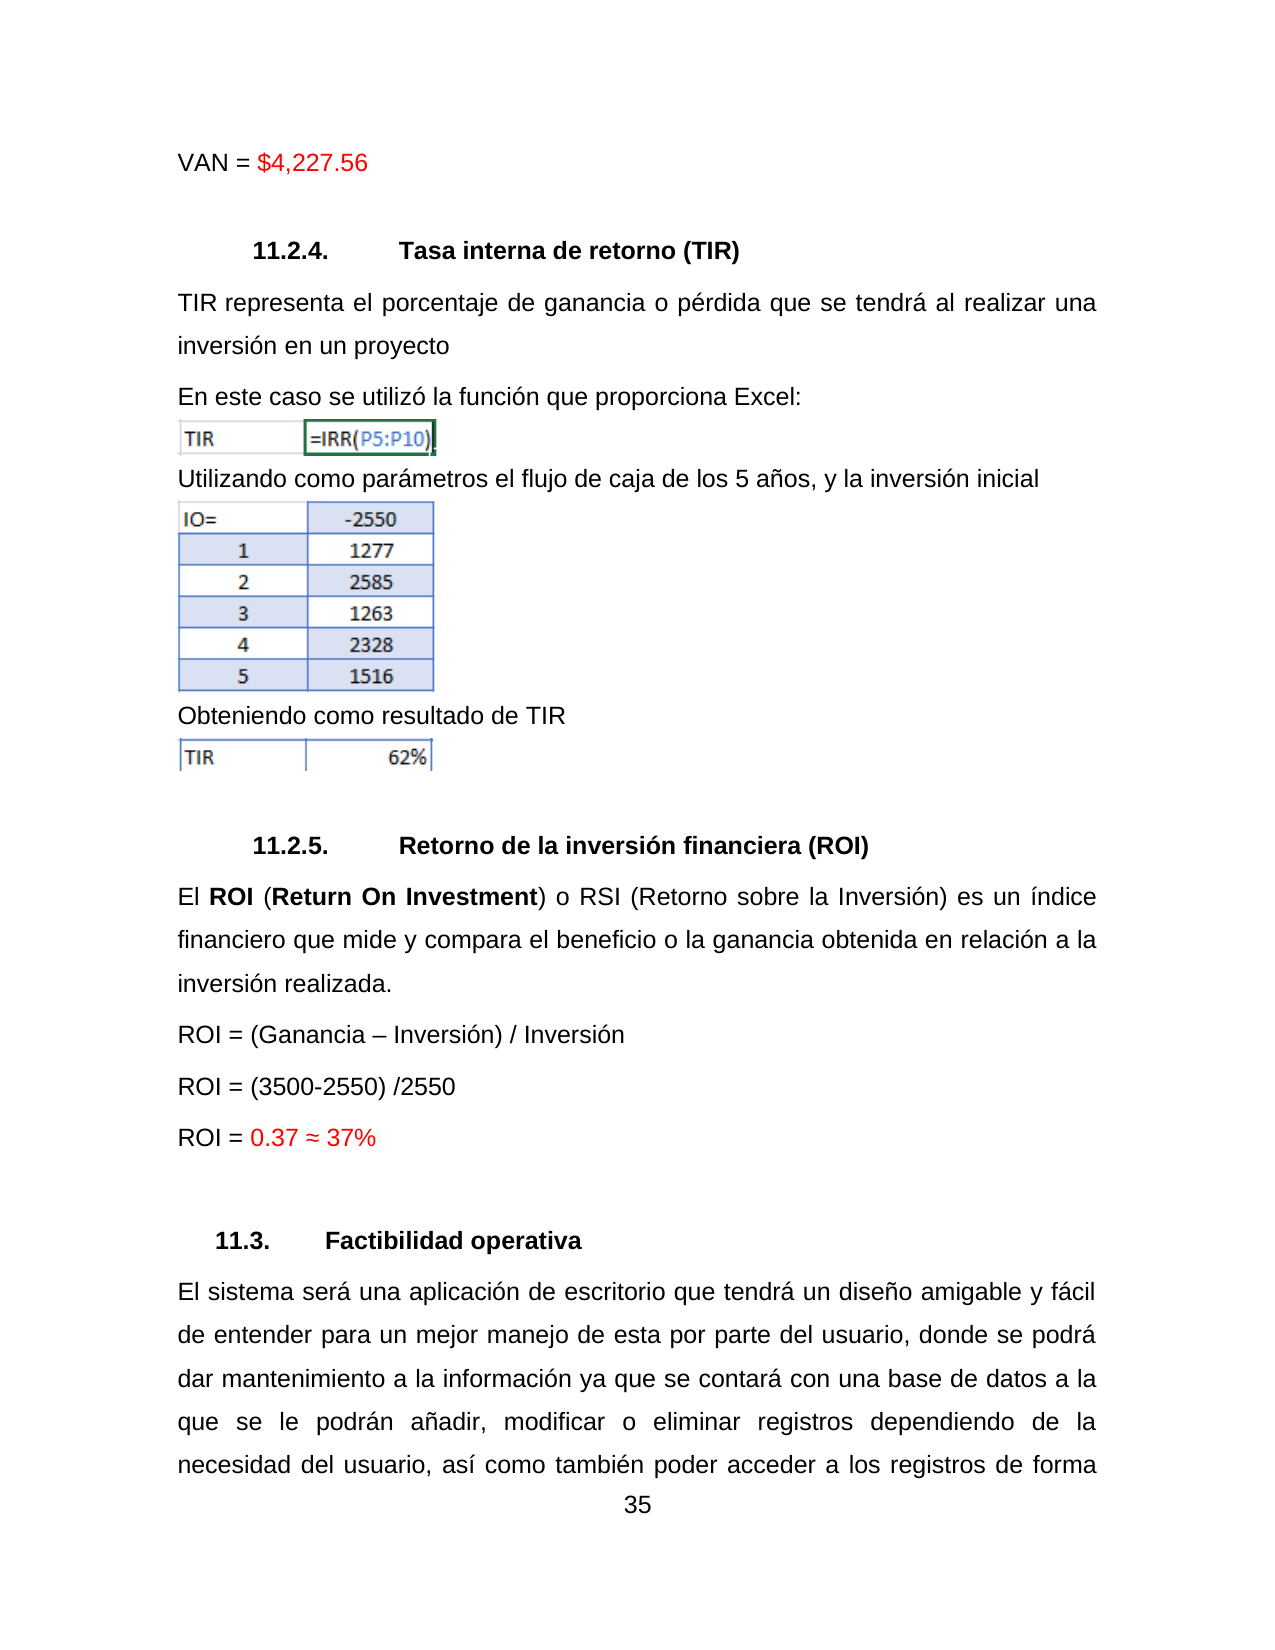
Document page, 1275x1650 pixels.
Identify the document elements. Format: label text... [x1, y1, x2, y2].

text ROI = (3500-2550) /2550 [177, 1071, 1098, 1100]
text El ROI (Return On Investment) o RSI (Retorno sobre la Inversión) es un índice financiero que mide y compara el beneficio o la ganancia obtenida en relación a la inversión realizada. [177, 882, 1098, 997]
text ROI = (Ganancia – Inversión) / Inversión [177, 1020, 1098, 1049]
subtitle Tasa interna de retorno (TIR) [252, 236, 1098, 265]
text Utilizando como parámetros el flujo de caja de los 5 años, y la inversión inicial [177, 463, 1098, 492]
picture [177, 738, 434, 771]
subtitle Factibilidad operativa [215, 1226, 1098, 1254]
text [177, 1277, 1098, 1478]
text En este caso se utilizó la función que proporciona Excel: [177, 382, 1098, 411]
picture [177, 500, 435, 693]
text ROI = 0.37 ≈ 37% [177, 1123, 1098, 1152]
text Obteniendo como resultado de TIR [177, 701, 1098, 730]
text TIR representa el porcentaje de ganancia o pérdida que se tendrá al realizar una inversión en un proyecto [177, 288, 1098, 359]
picture [177, 419, 437, 456]
subtitle Retorno de la inversión financiera (ROI) [252, 831, 1098, 859]
text VAN = $4,227.56 [177, 148, 1098, 176]
